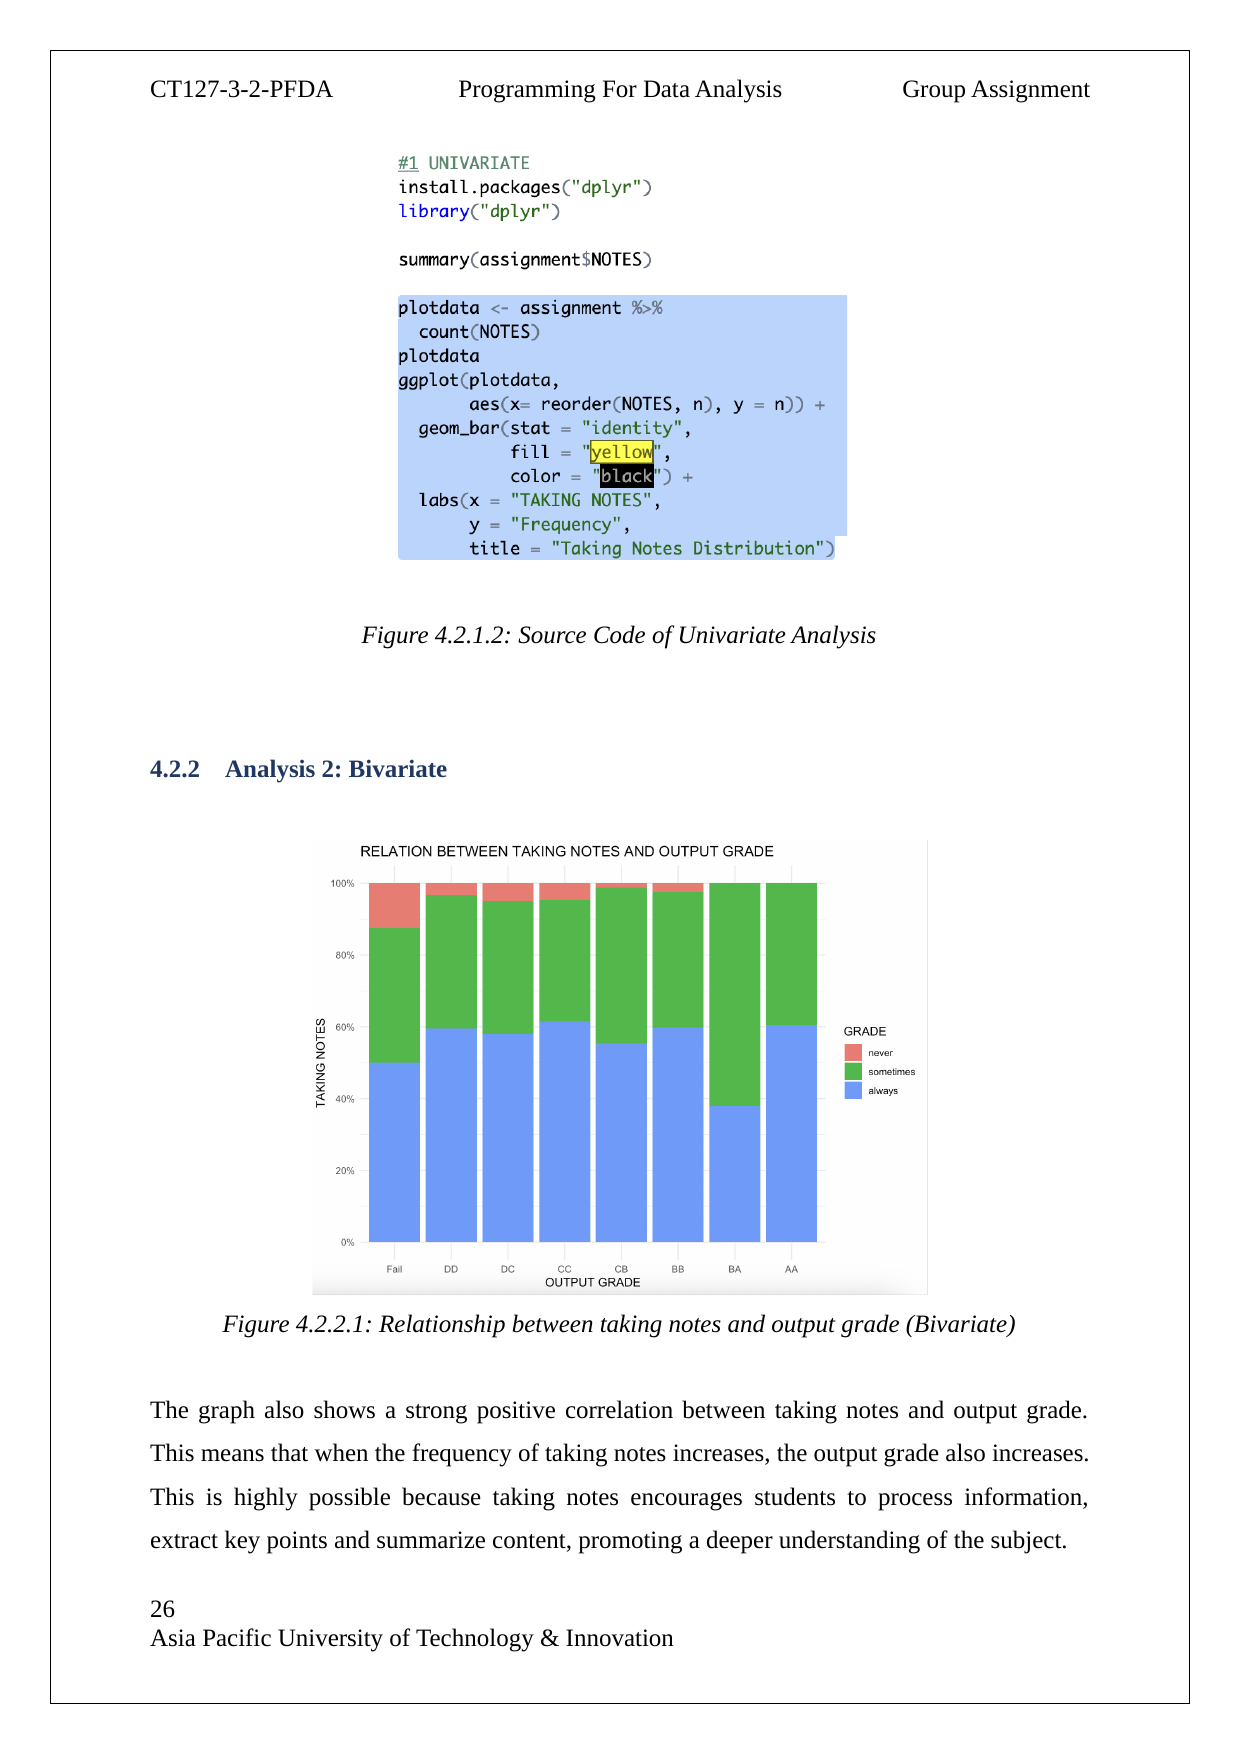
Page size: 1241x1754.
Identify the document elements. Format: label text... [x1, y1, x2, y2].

picture [312, 840, 928, 1295]
text The graph also shows a strong positive correlation between taking notes and output grade. This means that when the frequency of taking notes increases, the output grade also increases. This is highly possible because taking notes encourages students to process information, extract key points and summarize content, promoting a deeper understanding of the subject. [150, 1395, 1090, 1553]
subtitle 4.2.2 Analysis 2: Bivariate [150, 754, 1090, 783]
text Figure 4.2.2.1: Relationship between taking notes and output grade (Bivariate) [150, 1309, 1090, 1338]
picture [393, 150, 848, 564]
text Figure 4.2.1.2: Source Code of Univariate Analysis [150, 621, 1090, 649]
